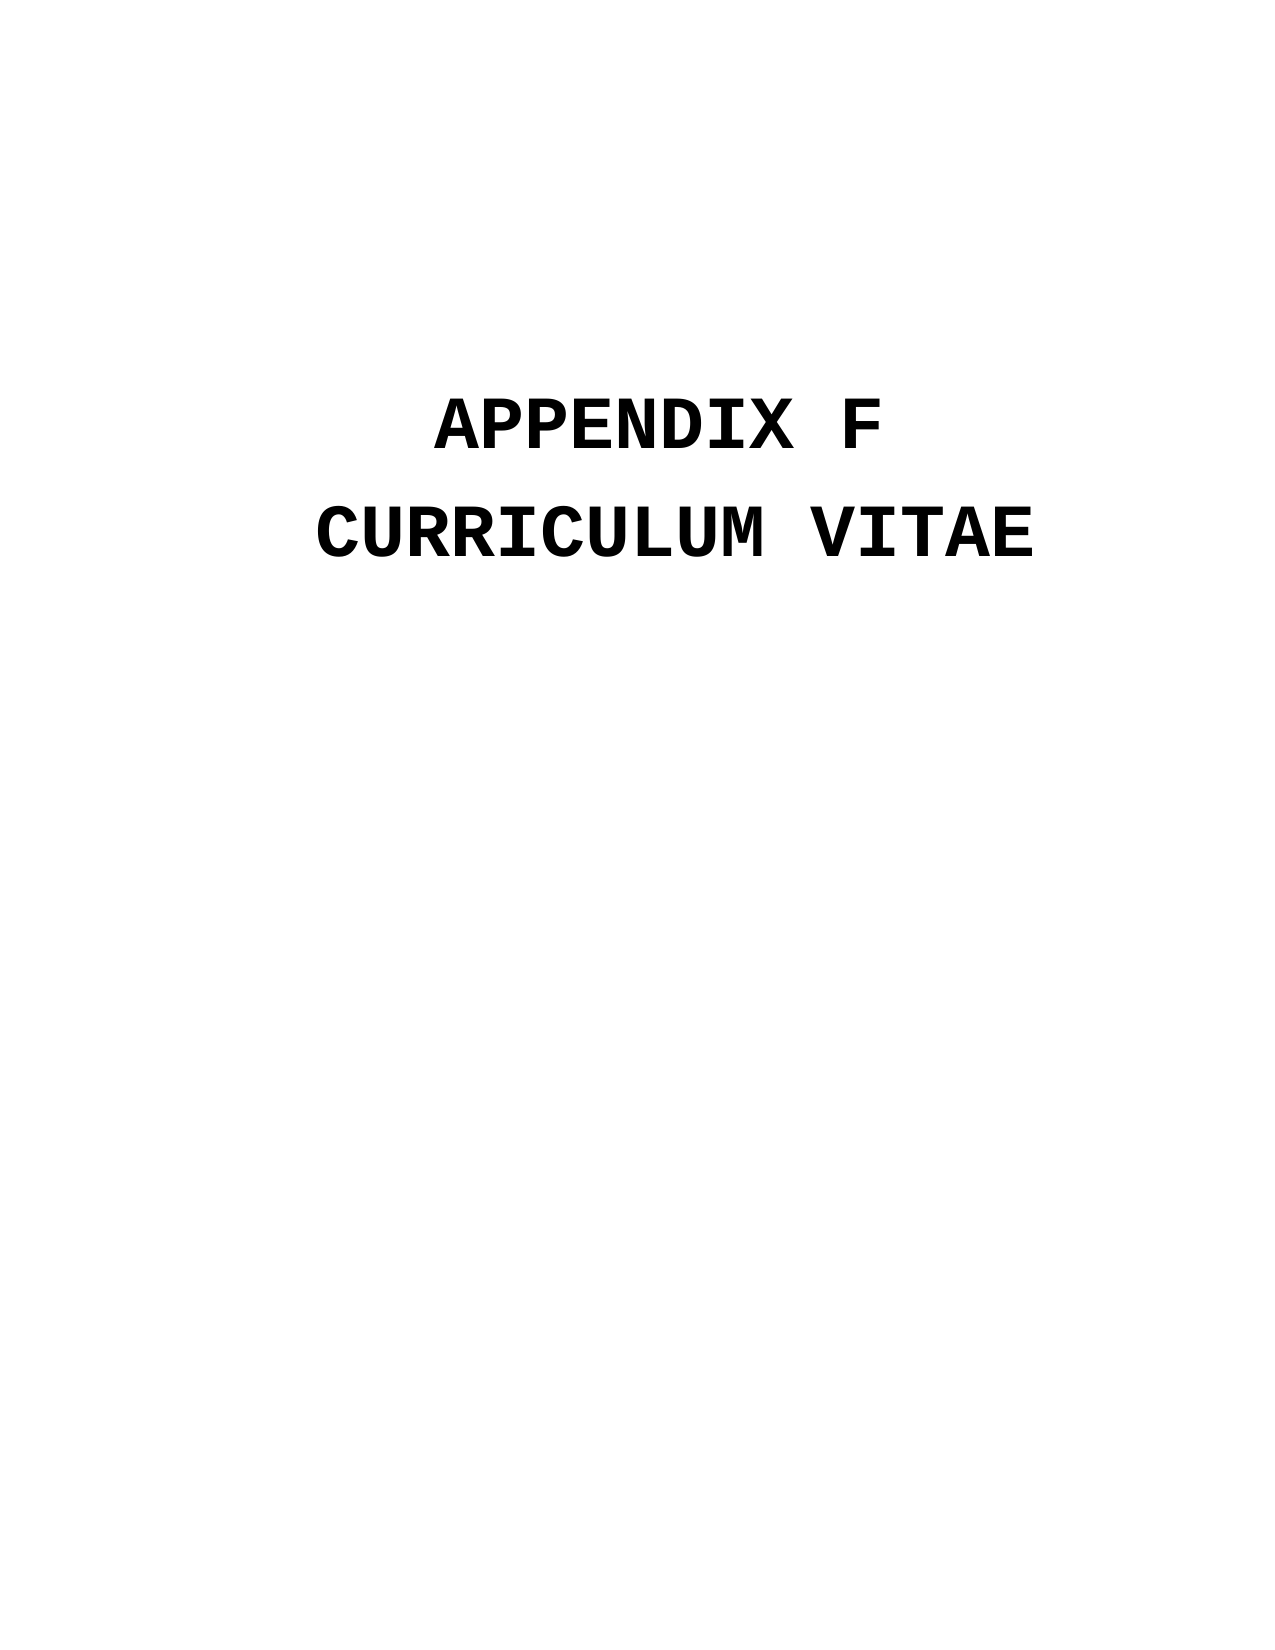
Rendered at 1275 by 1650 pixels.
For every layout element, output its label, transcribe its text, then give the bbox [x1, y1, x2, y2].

text APPENDIX F [225, 386, 1125, 471]
text CURRICULUM VITAE [225, 494, 1125, 579]
